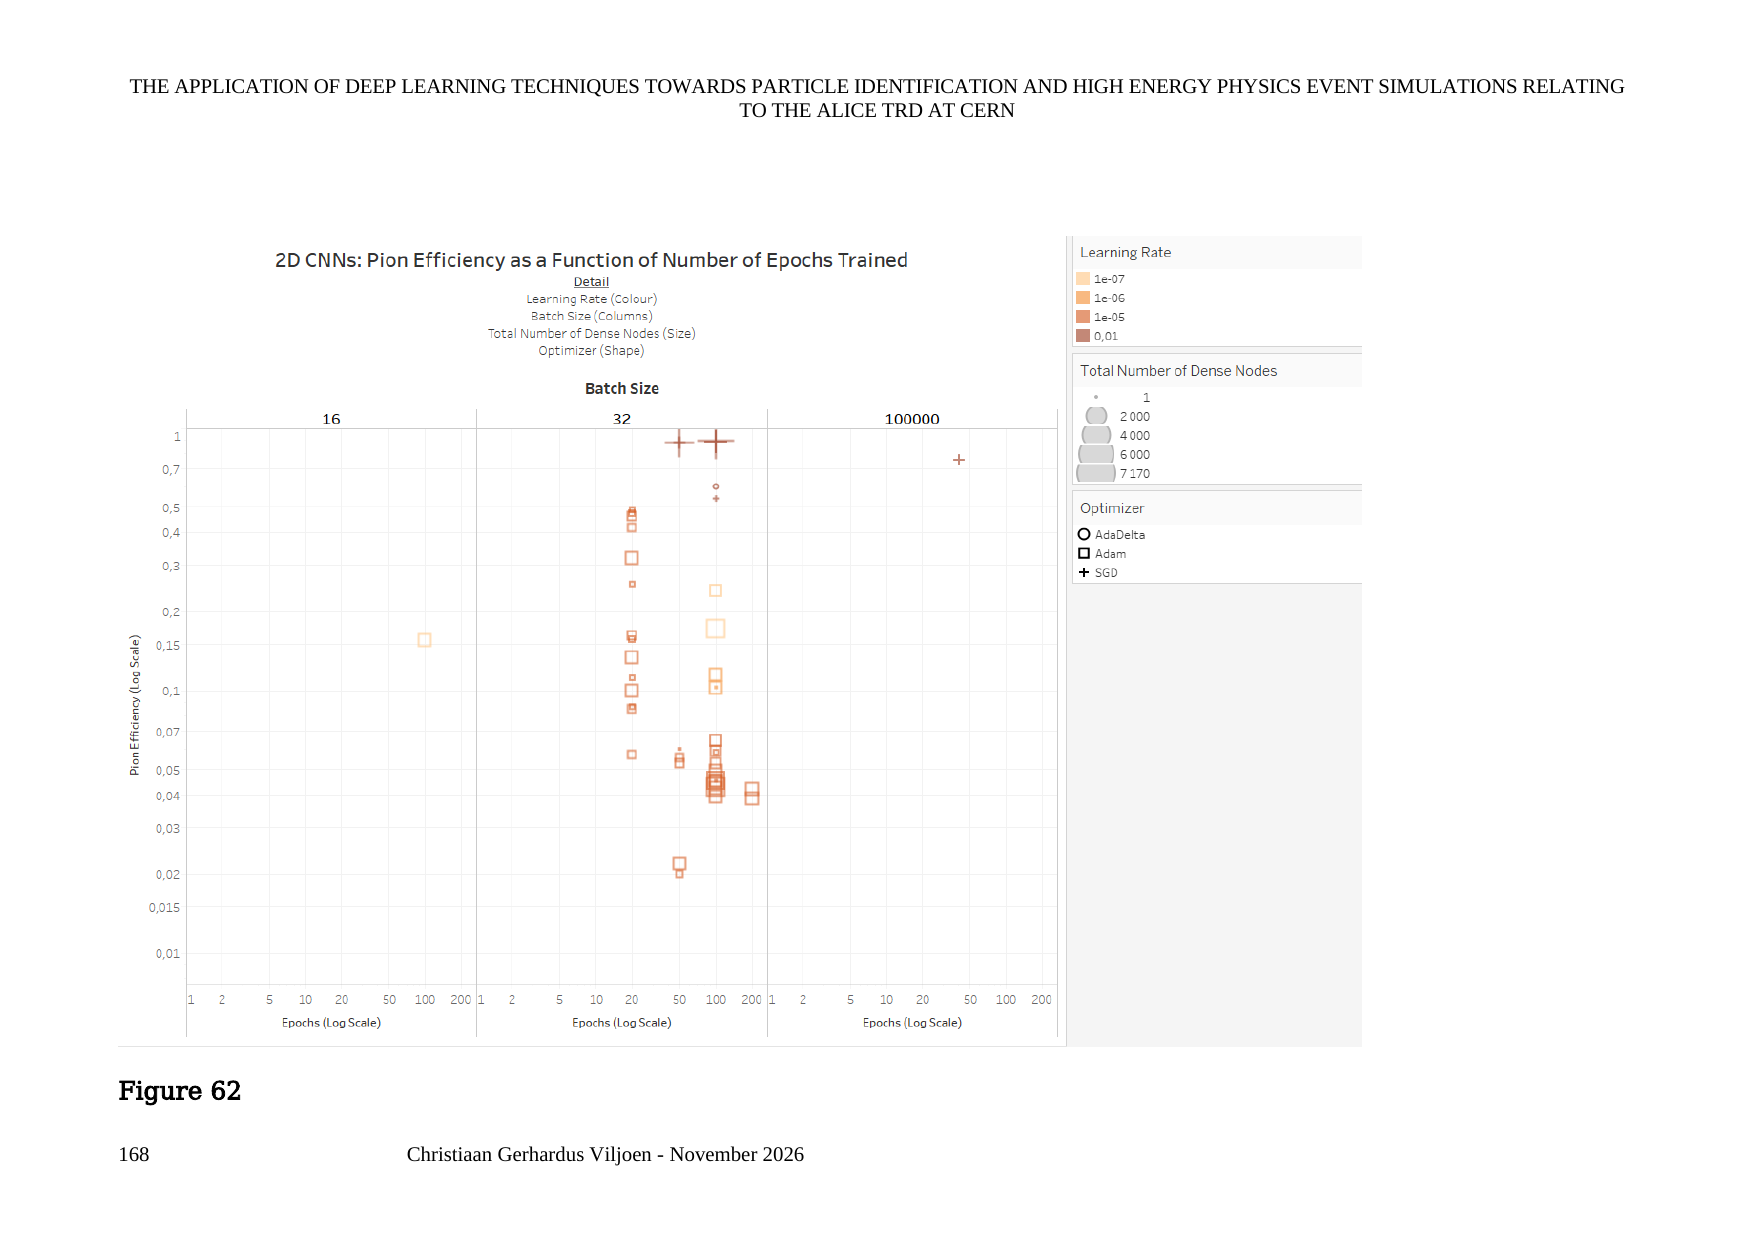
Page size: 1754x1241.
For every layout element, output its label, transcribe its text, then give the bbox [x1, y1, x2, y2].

picture [118, 236, 1362, 1047]
text Figure [118, 1074, 1636, 1104]
